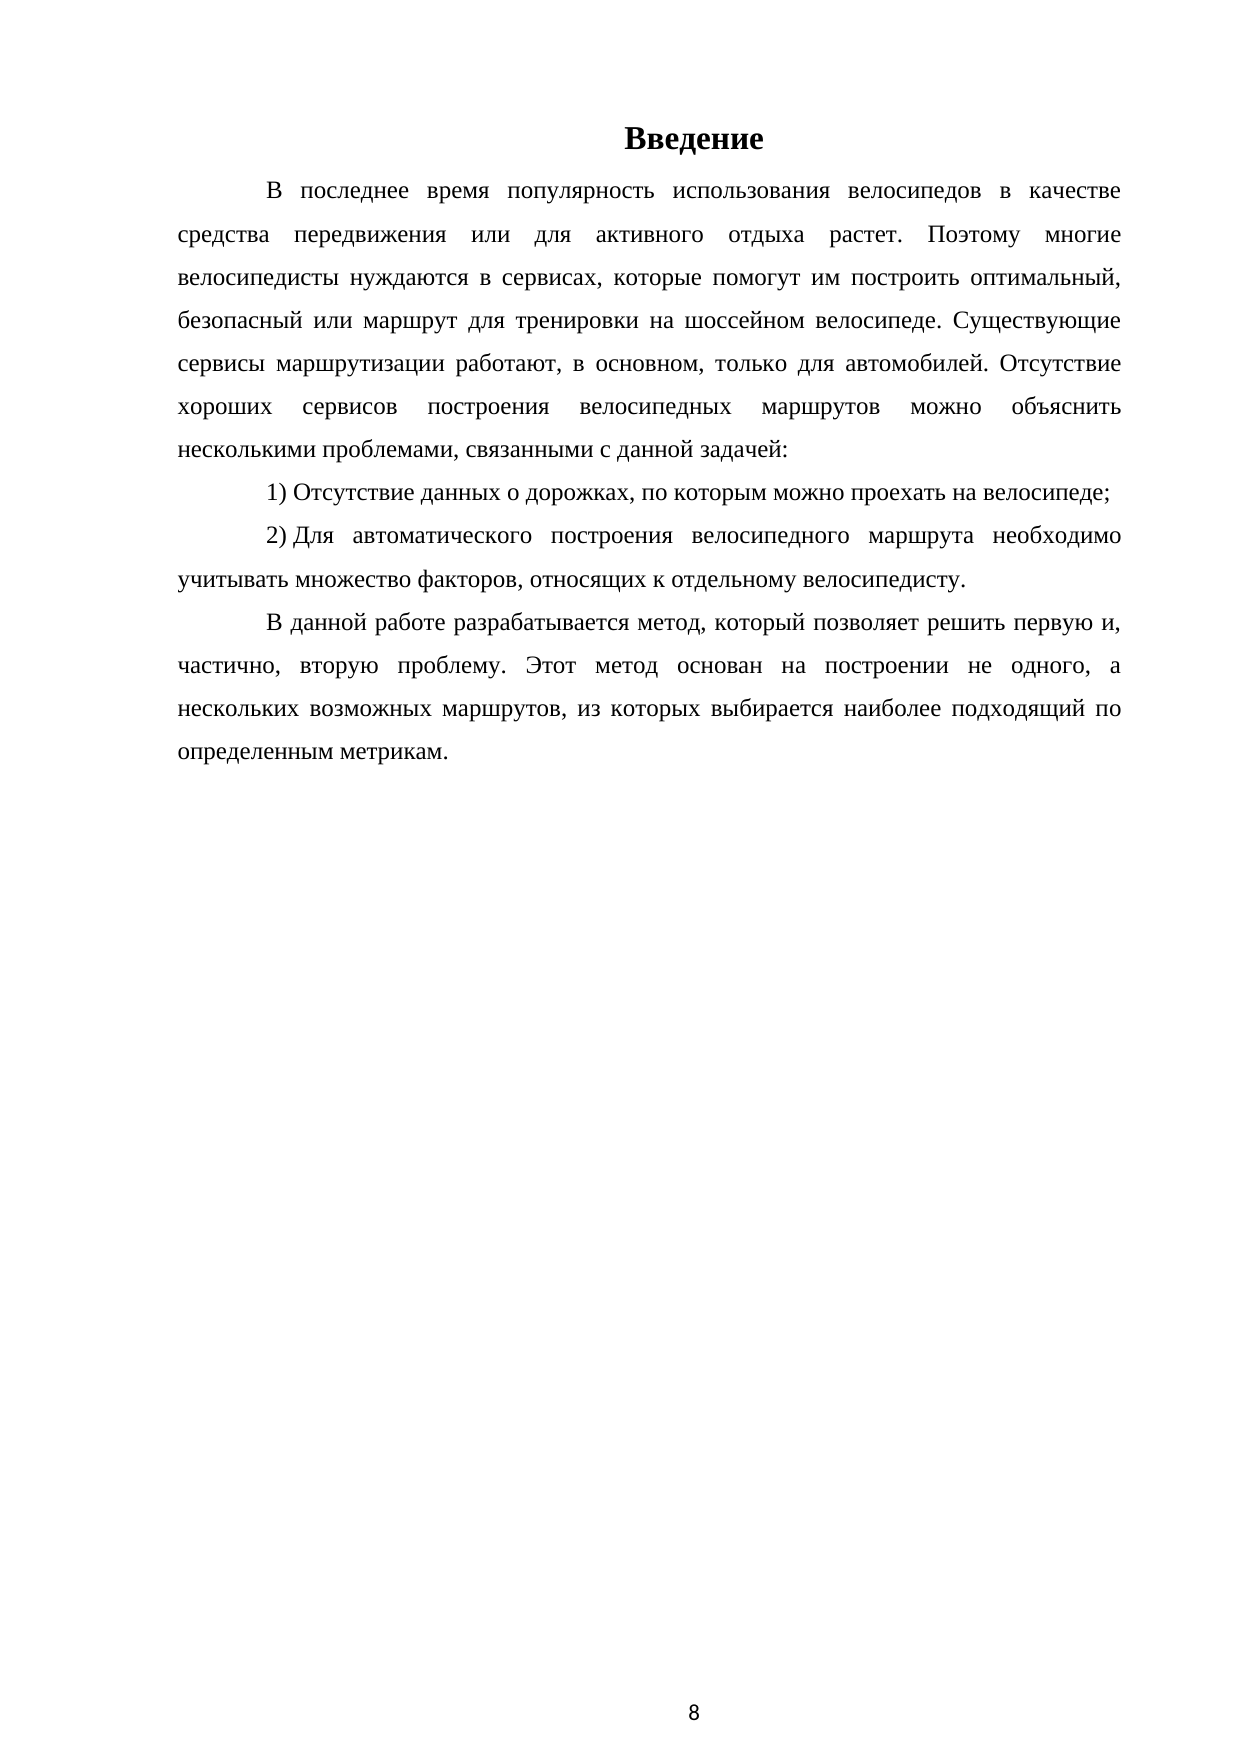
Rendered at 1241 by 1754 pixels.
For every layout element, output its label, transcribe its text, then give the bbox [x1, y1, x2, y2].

list Отсутствие данных о дорожках, по которым можно проехать на велосипеде; [177, 477, 1122, 506]
subtitle Введение [177, 118, 1122, 156]
text В последнее время популярность использования велосипедов в качестве средства передвижения или для активного отдыха растет. Поэтому многие велосипедисты нуждаются в сервисах, которые помогут им построить оптимальный, безопасный или маршрут для тренировки на шоссейном велосипеде. Существующие сервисы маршрутизации работают, в основном, только для автомобилей. Отсутствие хороших сервисов построения велосипедных маршрутов можно объяснить несколькими проблемами, связанными с данной задачей: [177, 176, 1122, 463]
text В данной работе разрабатывается метод, который позволяет решить первую и, частично, вторую проблему. Этот метод основан на построении не одного, а нескольких возможных маршрутов, из которых выбирается наиболее подходящий по определенным метрикам. [177, 607, 1122, 765]
list Для автоматического построения велосипедного маршрута необходимо учитывать множество факторов, относящих к отдельному велосипедисту. [177, 521, 1122, 592]
